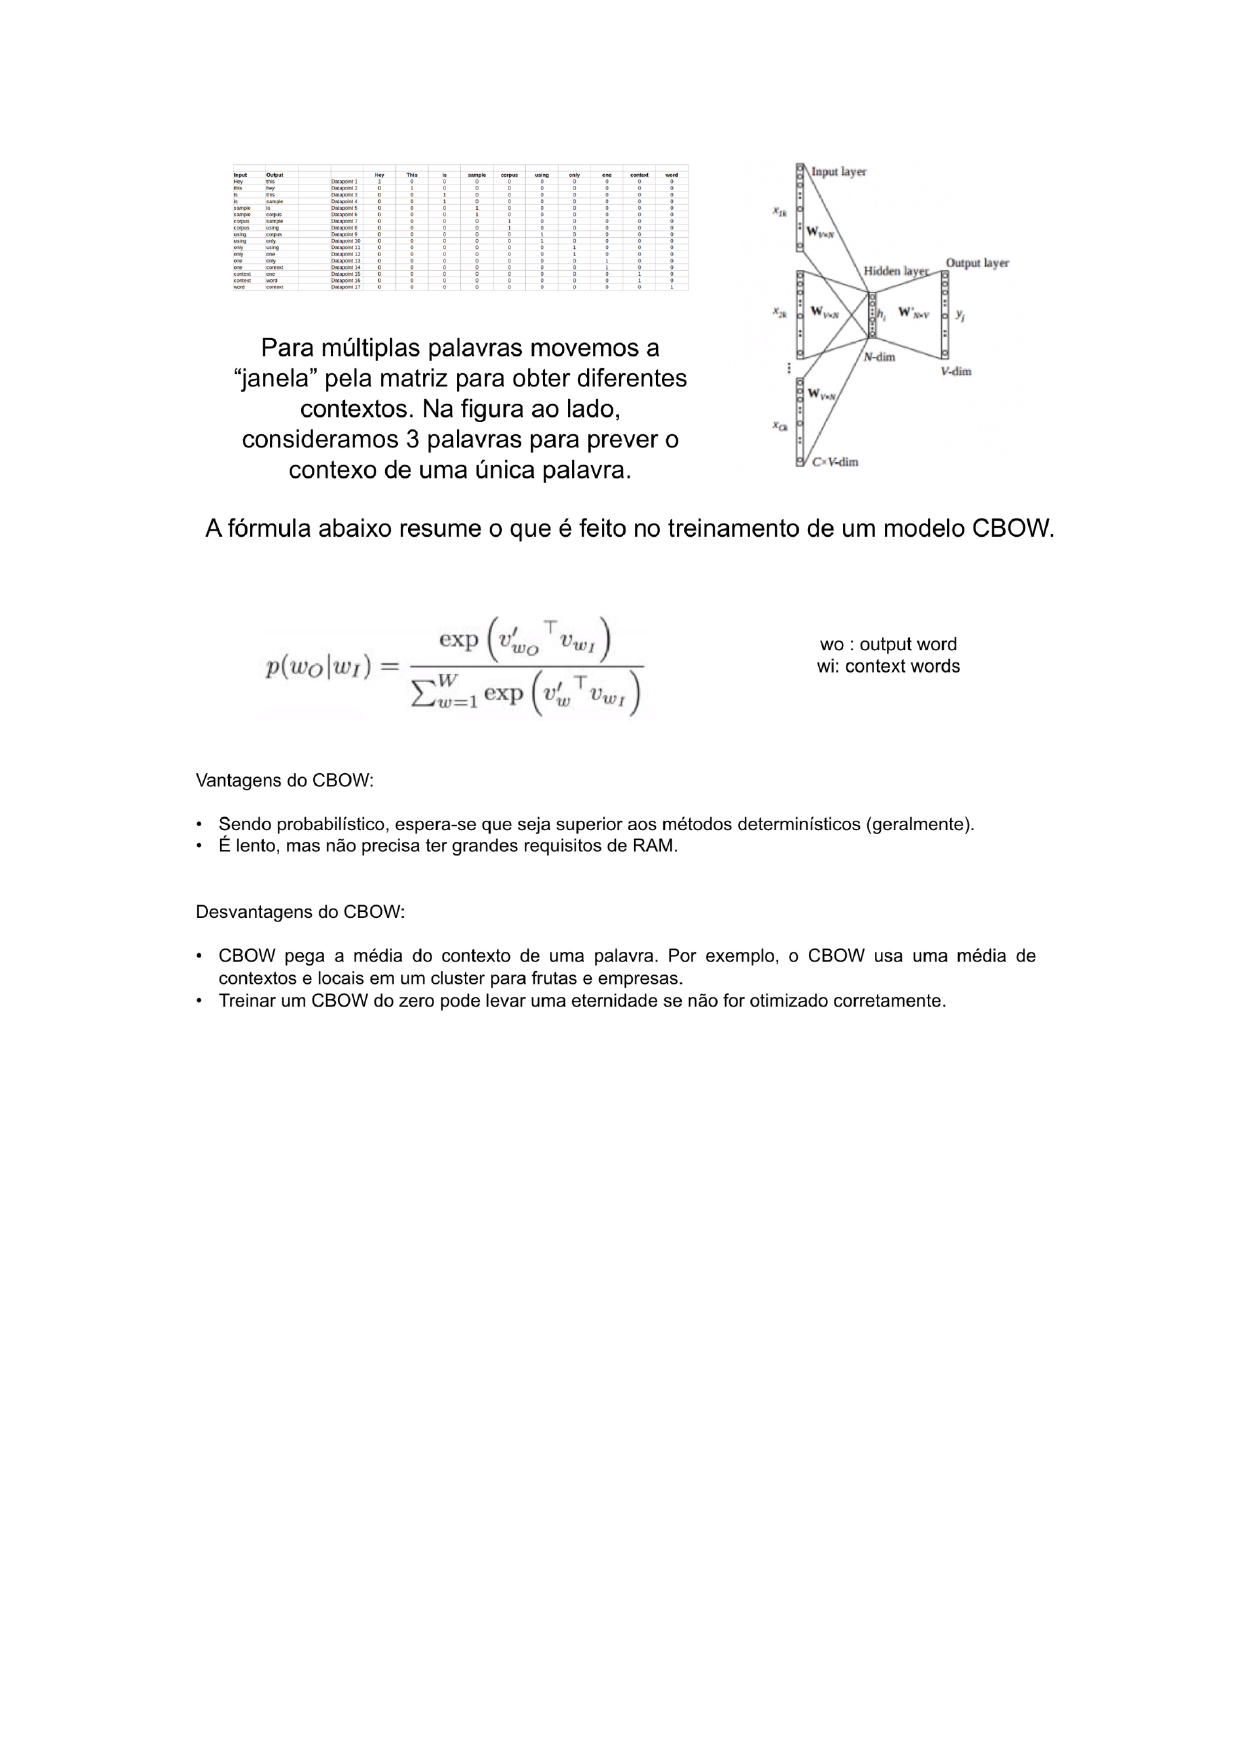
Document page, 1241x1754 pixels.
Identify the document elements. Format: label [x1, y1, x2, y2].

picture [177, 505, 1063, 750]
picture [177, 751, 1063, 1038]
picture [177, 147, 1063, 504]
